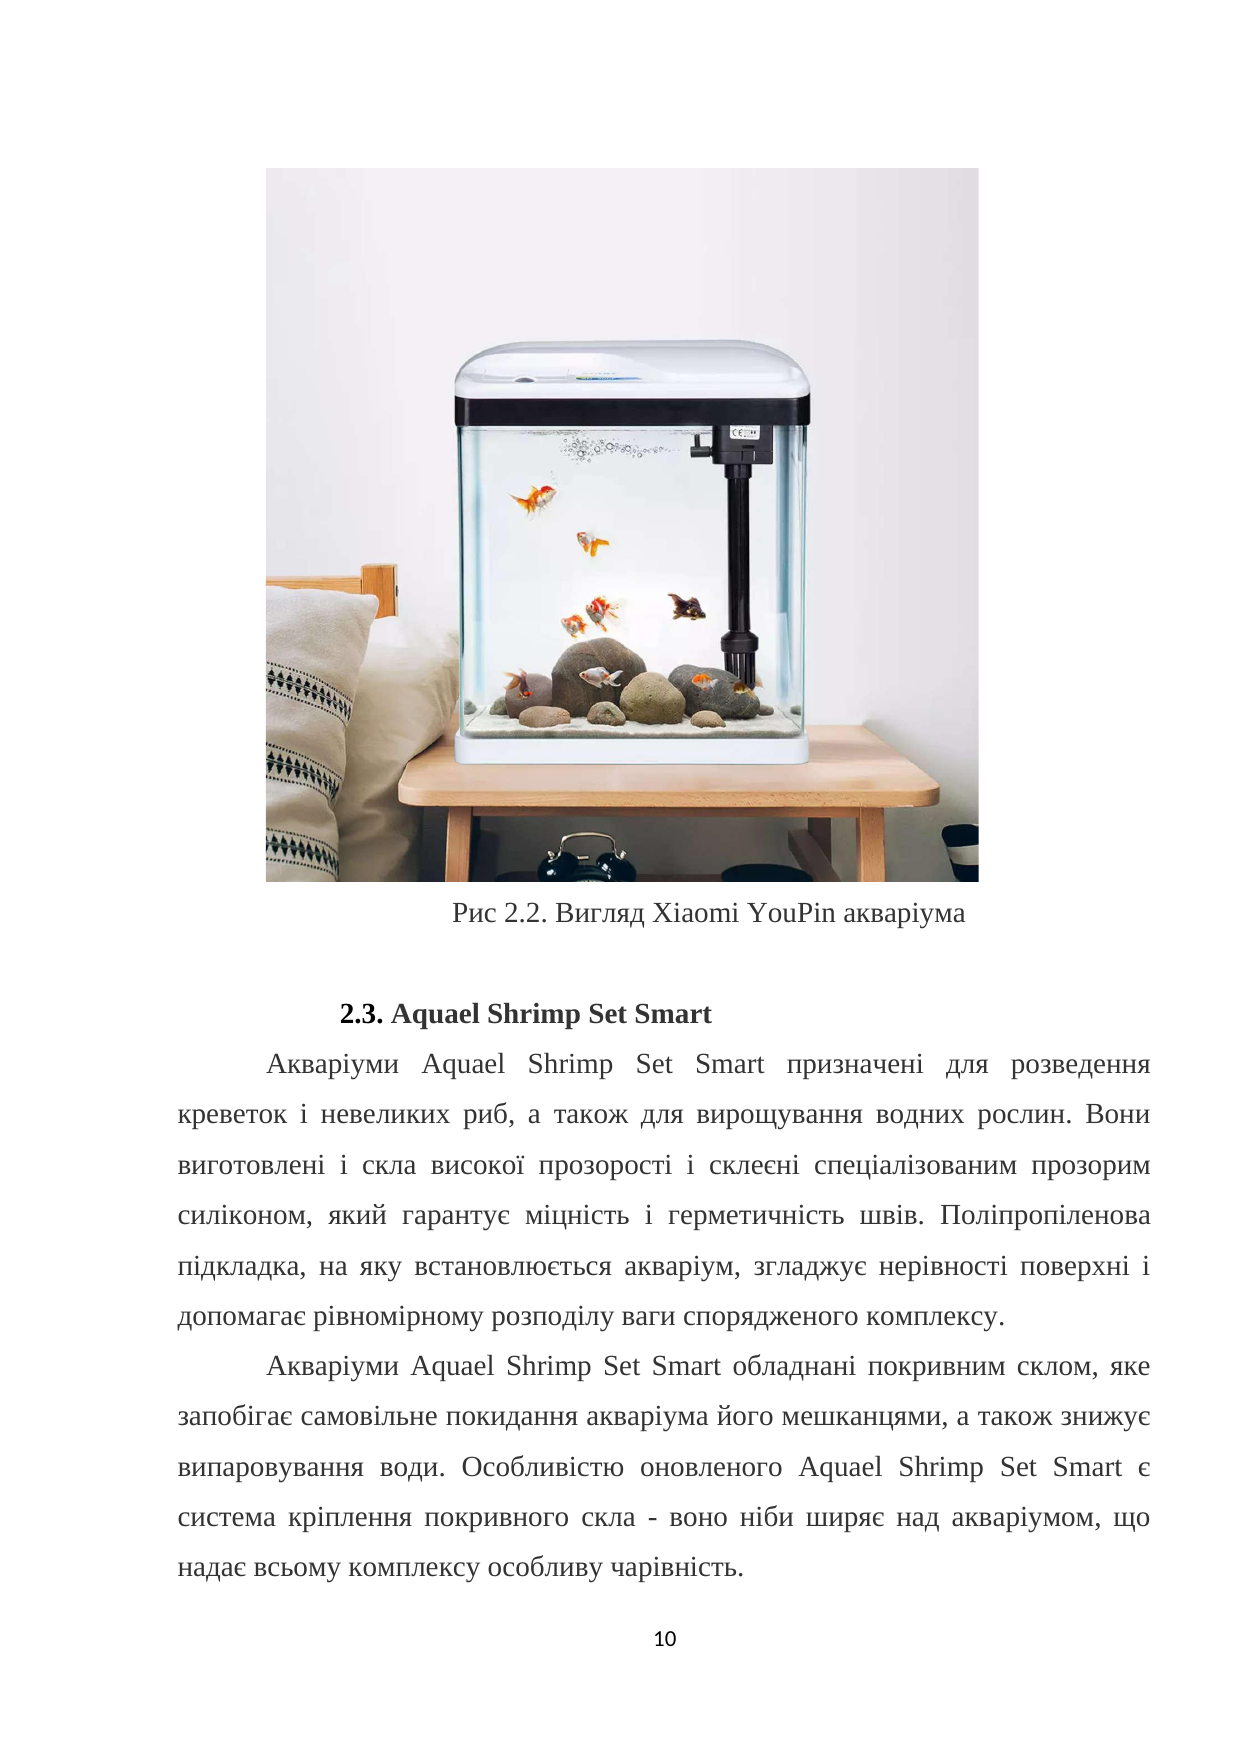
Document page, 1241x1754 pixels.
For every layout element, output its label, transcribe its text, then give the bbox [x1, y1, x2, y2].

text Акваріуми Aquael Shrimp Set Smart обладнані покривним склом, яке запобігає самовільне покидання акваріума його мешканцями, а також знижує випаровування води. Особливістю оновленого Aquael Shrimp Set Smart є система кріплення покривного скла - воно ніби ширяє над акваріумом, що надає всьому комплексу особливу чарівність. [177, 1348, 1152, 1583]
subtitle 2.3. Aquael Shrimp Set Smart [251, 996, 1152, 1029]
text Акваріуми Aquael Shrimp Set Smart призначені для розведення креветок і невеликих риб, а також для вирощування водних рослин. Вони виготовлені і скла високої прозорості і склеєні спеціалізованим прозорим силіконом, який гарантує міцність і герметичність швів. Поліпропіленова підкладка, на яку встановлюється акваріум, згладжує нерівності поверхні і допомагає рівномірному розподілу ваги спорядженого комплексу. [177, 1046, 1152, 1331]
picture [265, 168, 979, 882]
text Рис 2.2. Вигляд Xiaomi YouPin акваріума [177, 895, 1152, 929]
